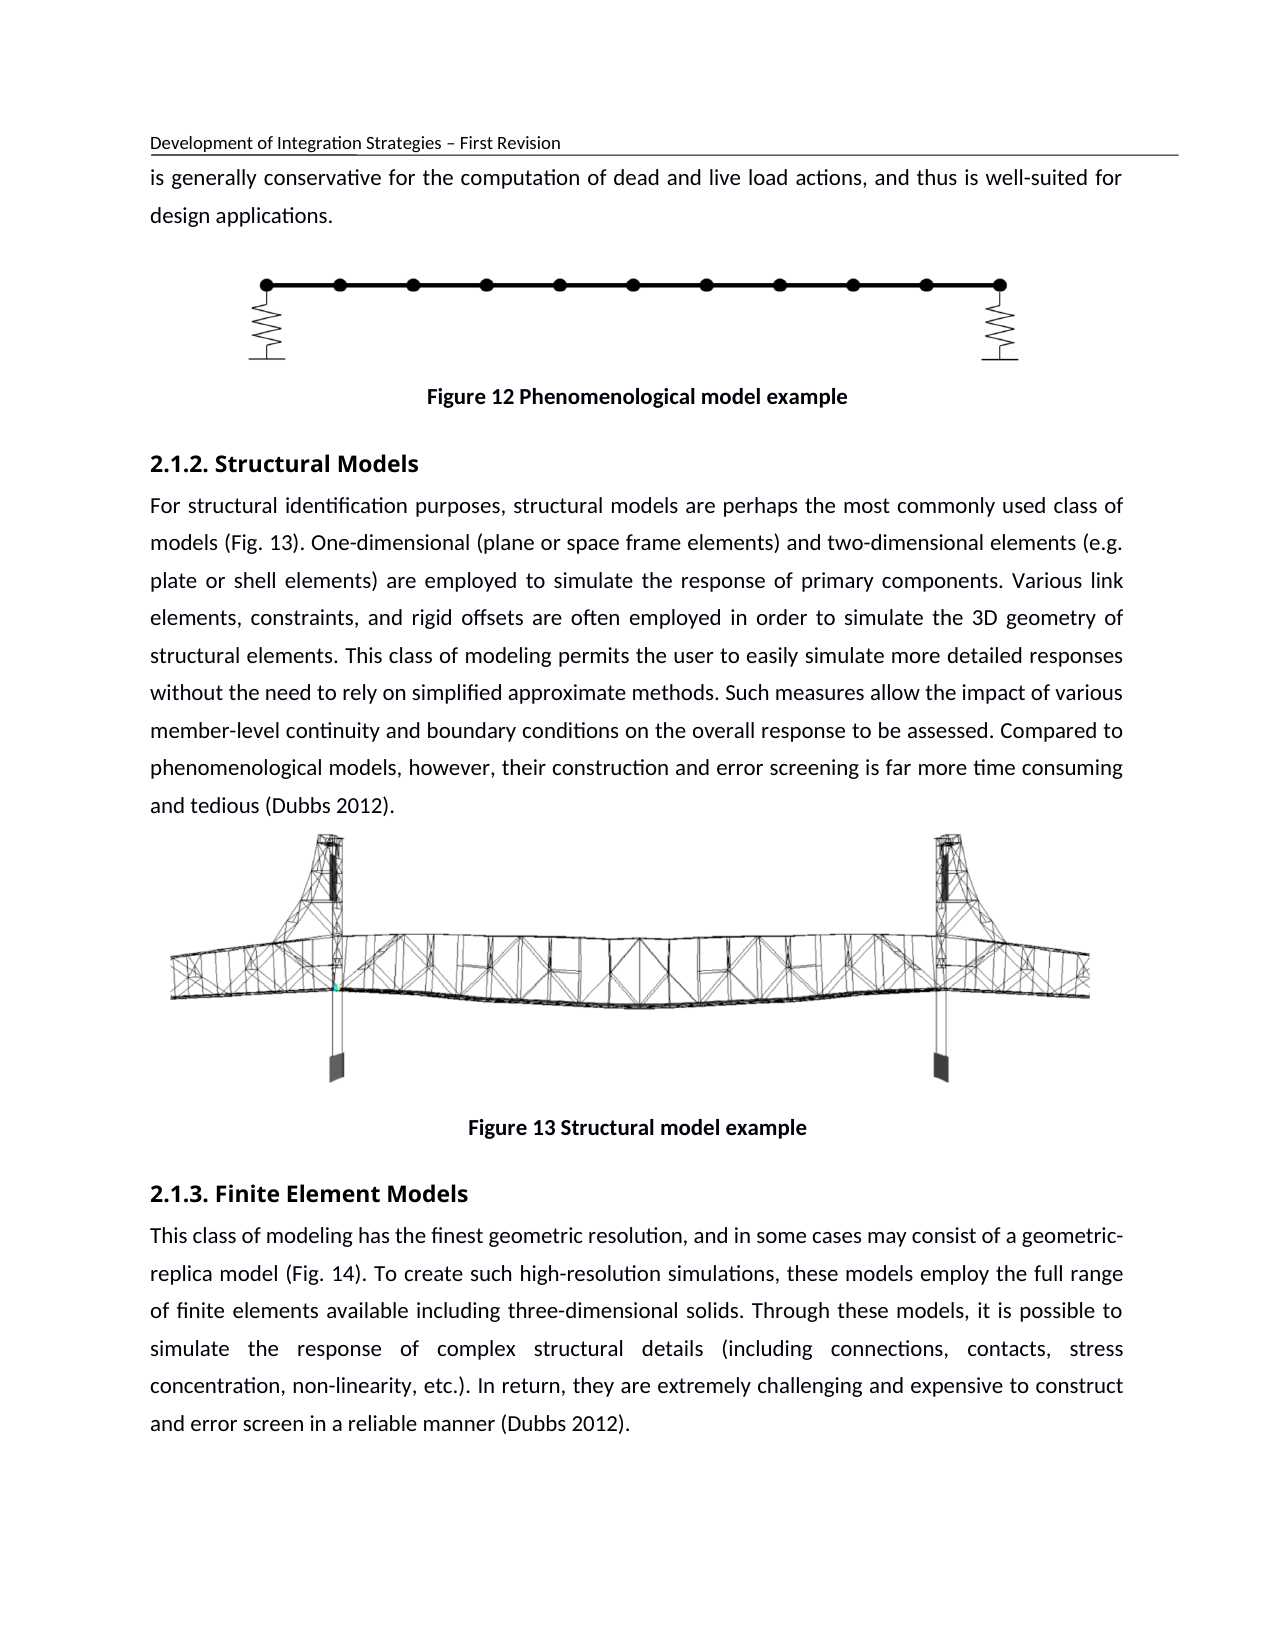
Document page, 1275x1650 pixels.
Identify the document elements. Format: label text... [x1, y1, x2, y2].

picture [235, 266, 1040, 373]
subtitle 2.1.3. Finite Element Models [150, 1178, 1125, 1209]
subtitle 2.1.2. Structural Models [150, 448, 1125, 479]
picture [150, 818, 1125, 1104]
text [150, 154, 1125, 229]
text Figure 13 Structural model example [150, 1104, 1125, 1141]
text For structural identification purposes, structural models are perhaps the most commonly used class of models (Fig. 13). One-dimensional (plane or space frame elements) and two-dimensional elements (e.g. plate or shell elements) are employed to simulate the response of primary components. Various link elements, constraints, and rigid offsets are often employed in order to simulate the 3D geometry of structural elements. This class of modeling permits the user to easily simulate more detailed responses without the need to rely on simplified approximate methods. Such measures allow the impact of various member-level continuity and boundary conditions on the overall response to be assessed. Compared to phenomenological models, however, their construction and error screening is far more time consuming and tedious (Dubbs 2012). [150, 481, 1125, 818]
text This class of modeling has the finest geometric resolution, and in some cases may consist of a geometric-replica model (Fig. 14). To create such high-resolution simulations, these models employ the full range of finite elements available including three-dimensional solids. Through these models, it is possible to simulate the response of complex structural details (including connections, contacts, stress concentration, non-linearity, etc.). In return, they are extremely challenging and expensive to construct and error screen in a reliable manner (Dubbs 2012). [150, 1212, 1125, 1437]
text Figure 12 Phenomenological model example [150, 373, 1125, 410]
